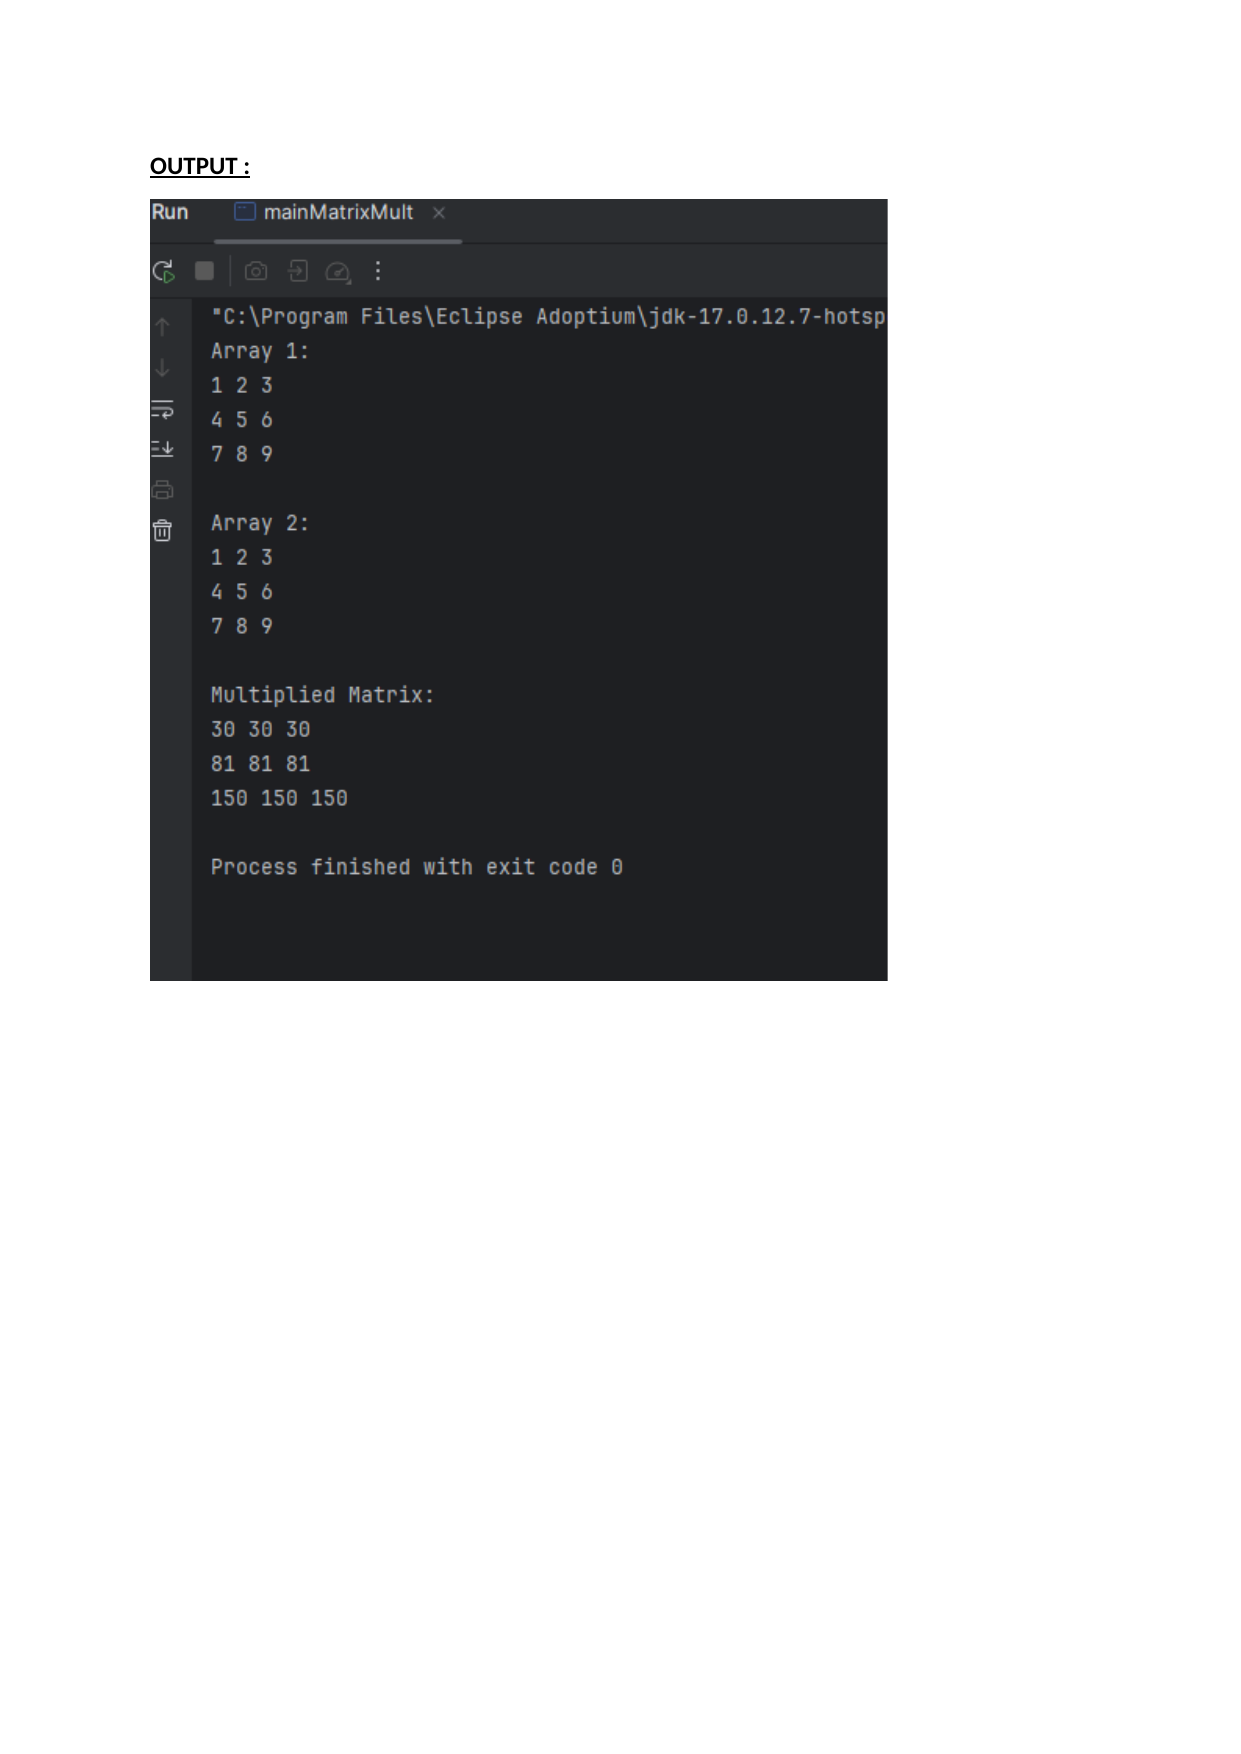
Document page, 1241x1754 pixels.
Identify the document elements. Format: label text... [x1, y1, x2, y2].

text OUTPUT : [150, 150, 1090, 181]
picture [150, 199, 888, 981]
